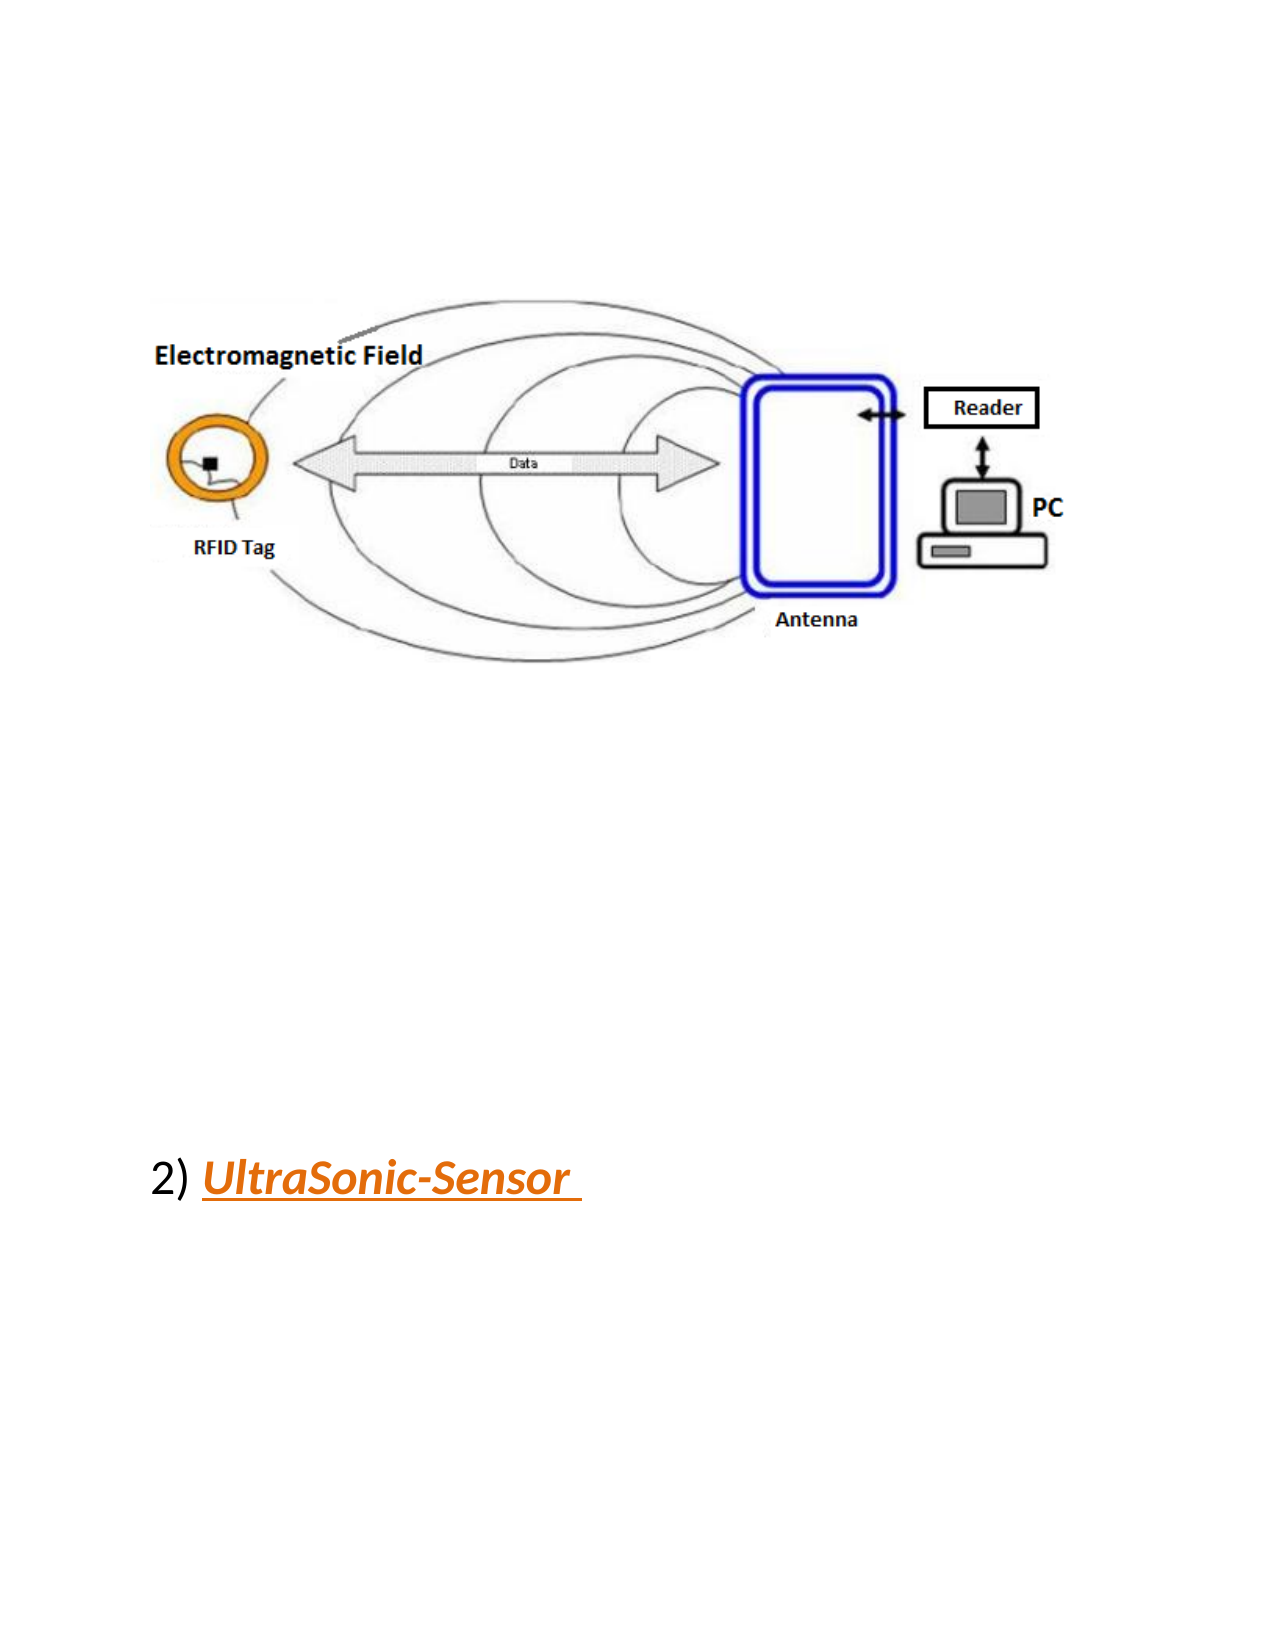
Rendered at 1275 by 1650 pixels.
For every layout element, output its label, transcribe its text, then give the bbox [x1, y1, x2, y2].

text 2) UltraSonic-Sensor [150, 1146, 1125, 1207]
picture [150, 297, 1068, 680]
